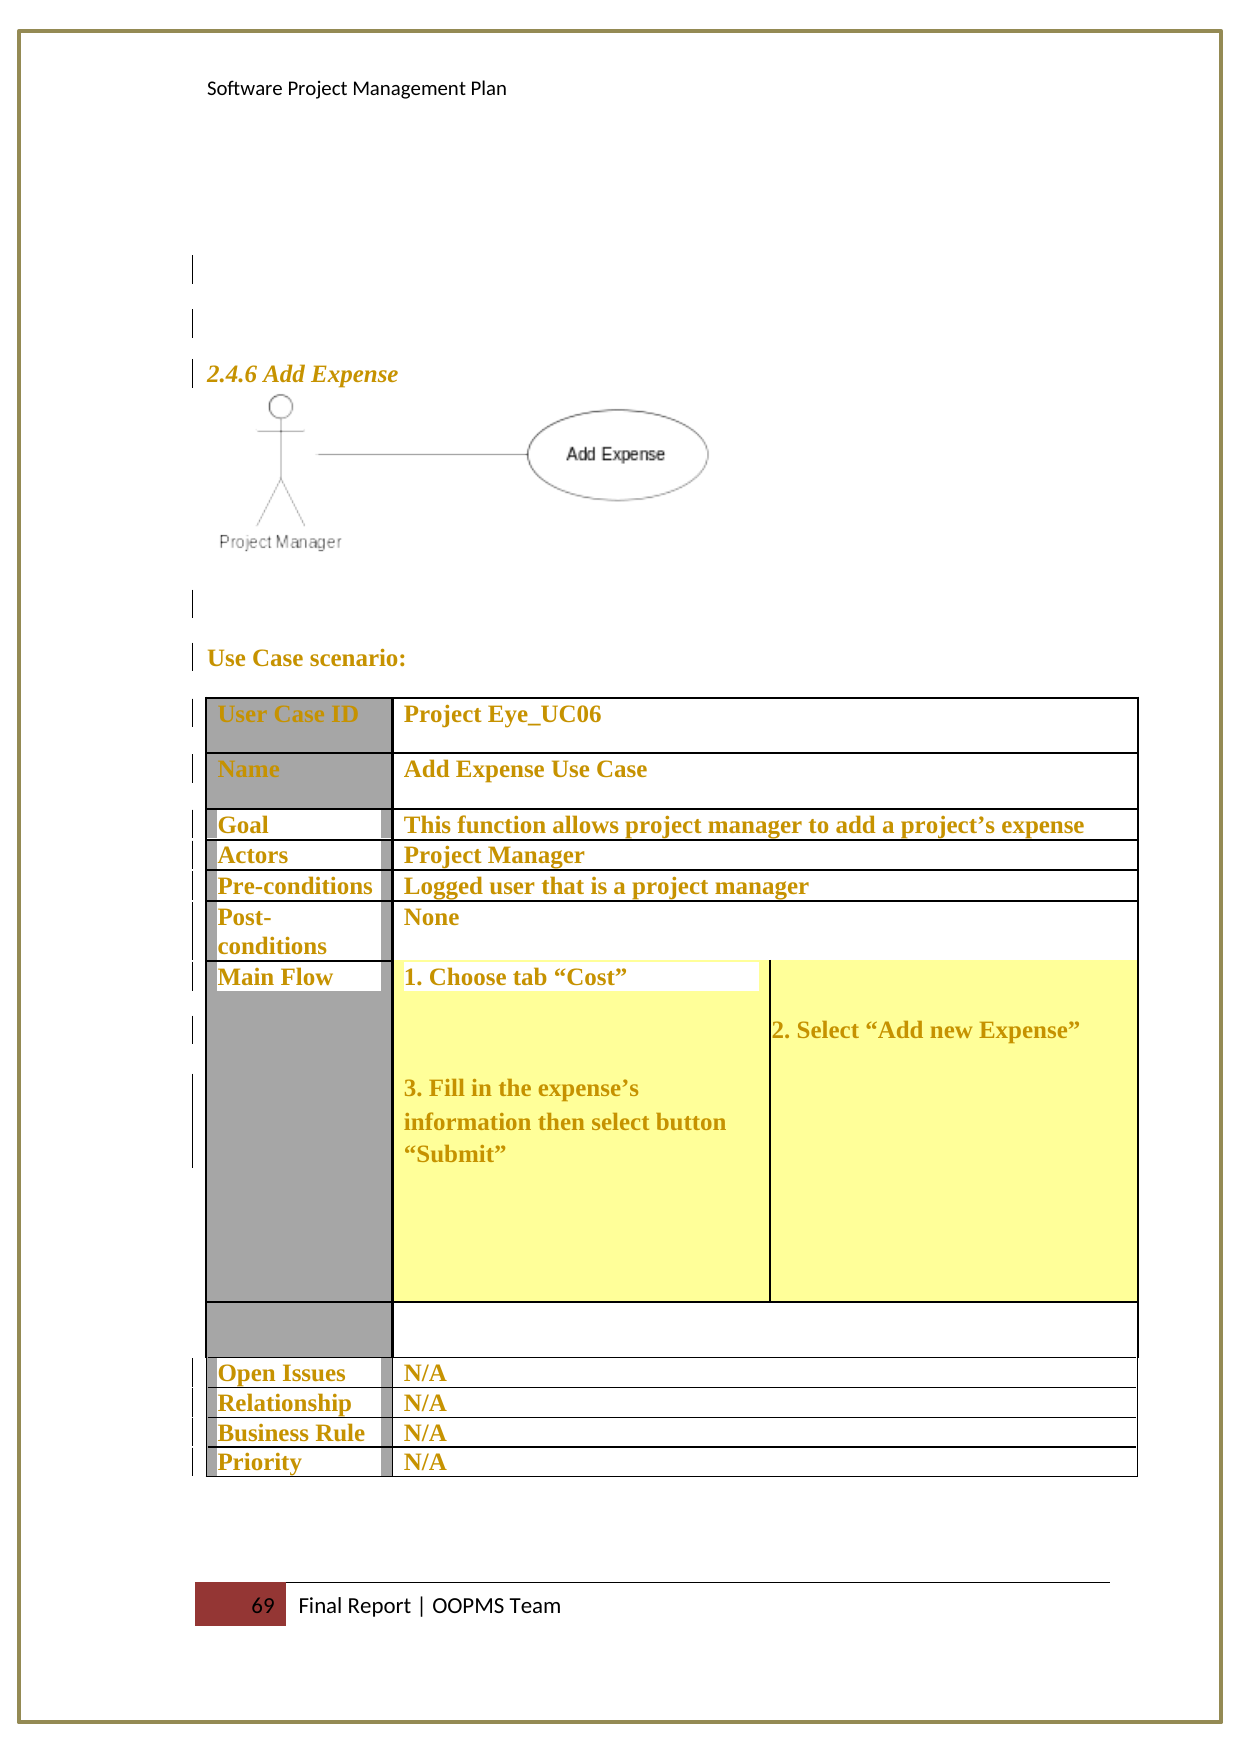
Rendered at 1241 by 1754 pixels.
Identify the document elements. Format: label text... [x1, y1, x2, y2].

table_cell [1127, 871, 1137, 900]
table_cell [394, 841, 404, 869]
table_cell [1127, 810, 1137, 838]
table_cell [394, 1303, 1137, 1357]
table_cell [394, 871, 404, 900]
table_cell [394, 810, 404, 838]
table_cell 1. Choose tab “Cost” 3. Fill in the expense’s information then select button “Submit” [394, 960, 769, 1301]
subtitle 2.4.6 Add Expense [207, 359, 1122, 388]
table_header Project Eye_UC06 [394, 699, 1137, 752]
table_cell 2. Select “Add new Expense” [771, 960, 1137, 1301]
table_header User Case ID [207, 699, 391, 752]
table_cell Add Expense Use Case [394, 754, 1137, 808]
table_cell [207, 1303, 391, 1357]
table_cell Main Flow [207, 962, 391, 1301]
text Use Case scenario: [207, 643, 1122, 671]
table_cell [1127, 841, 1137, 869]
table_cell Name [207, 754, 391, 808]
table_cell None [394, 902, 1137, 960]
